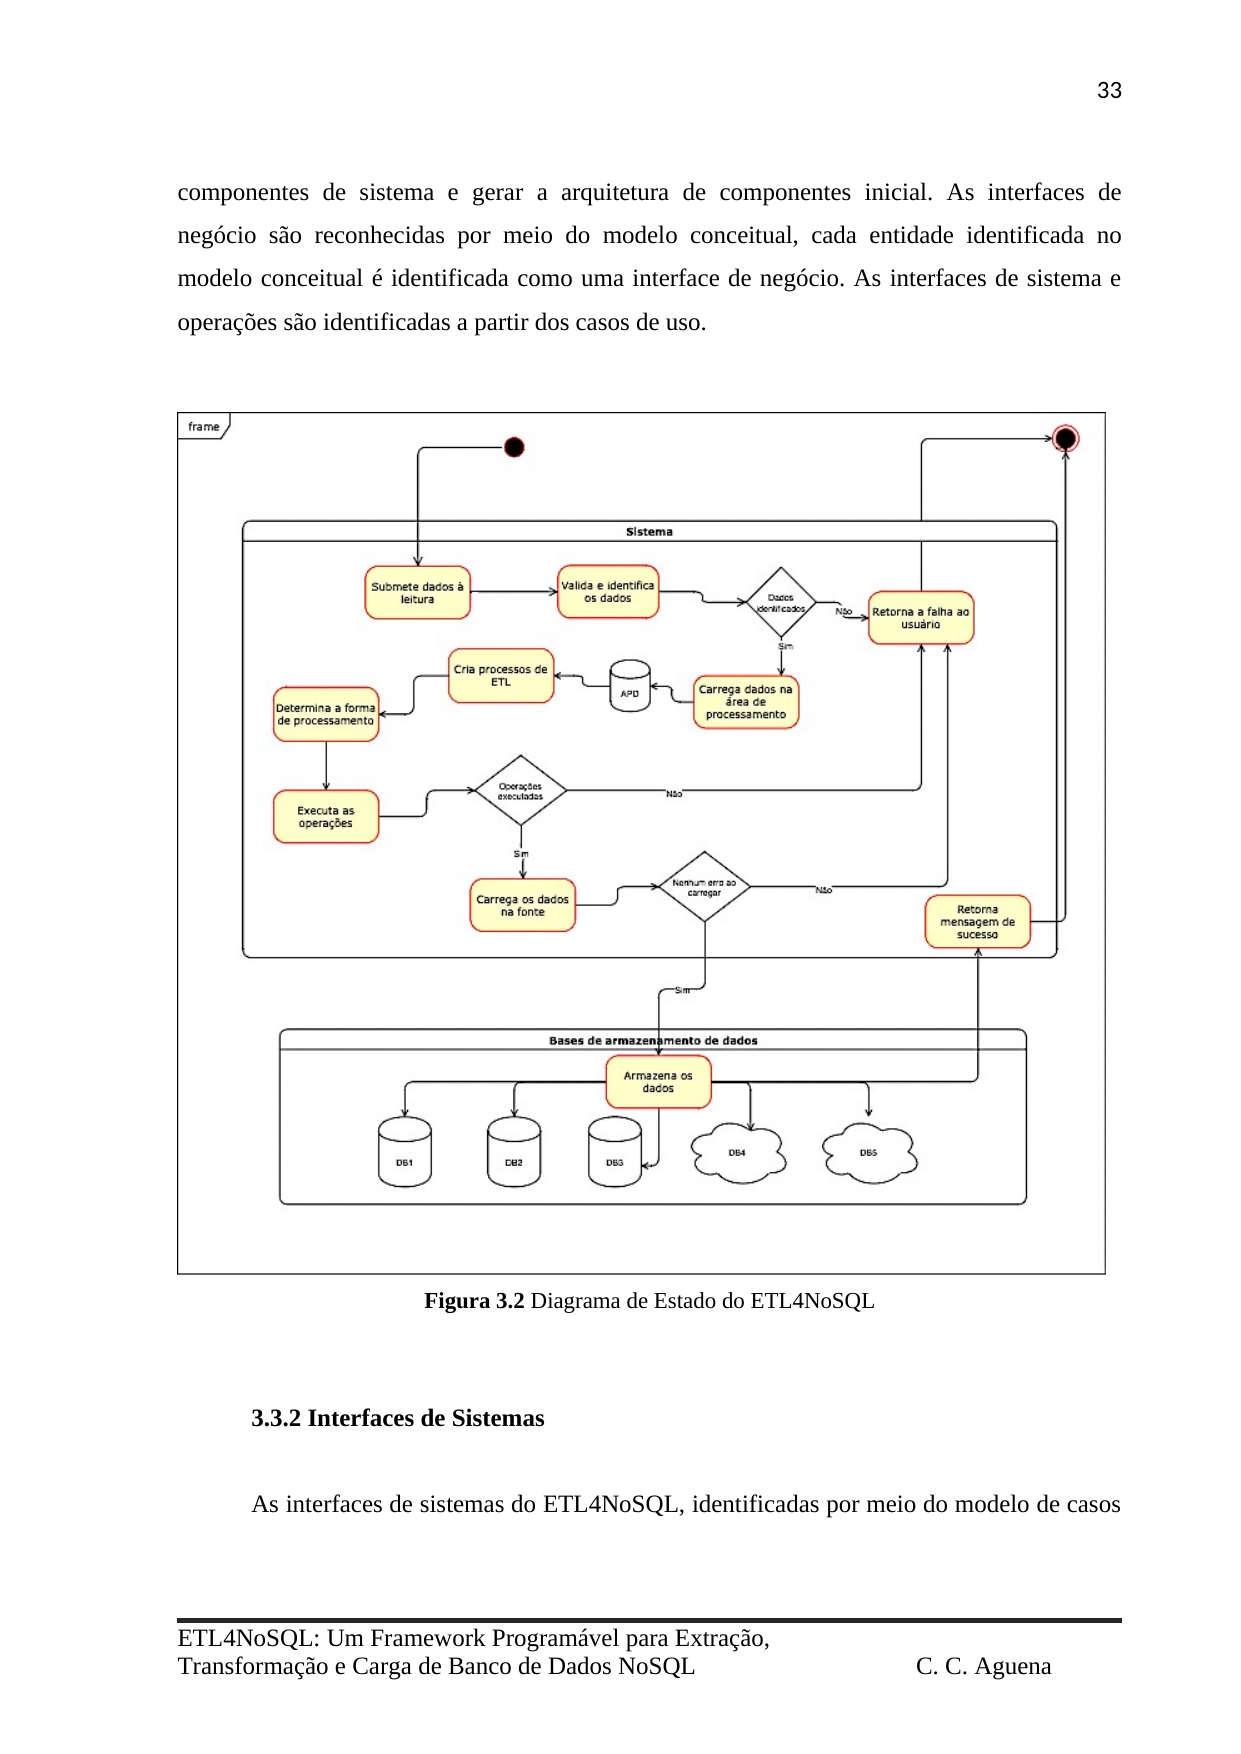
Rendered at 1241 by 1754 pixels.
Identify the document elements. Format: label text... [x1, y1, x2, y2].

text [177, 177, 1122, 335]
picture [177, 412, 1106, 1276]
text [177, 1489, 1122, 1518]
text Figura 3.2 Diagrama de Estado do ETL4NoSQL [177, 1276, 1122, 1317]
text 3.3.2 Interfaces de Sistemas [177, 1403, 1122, 1431]
